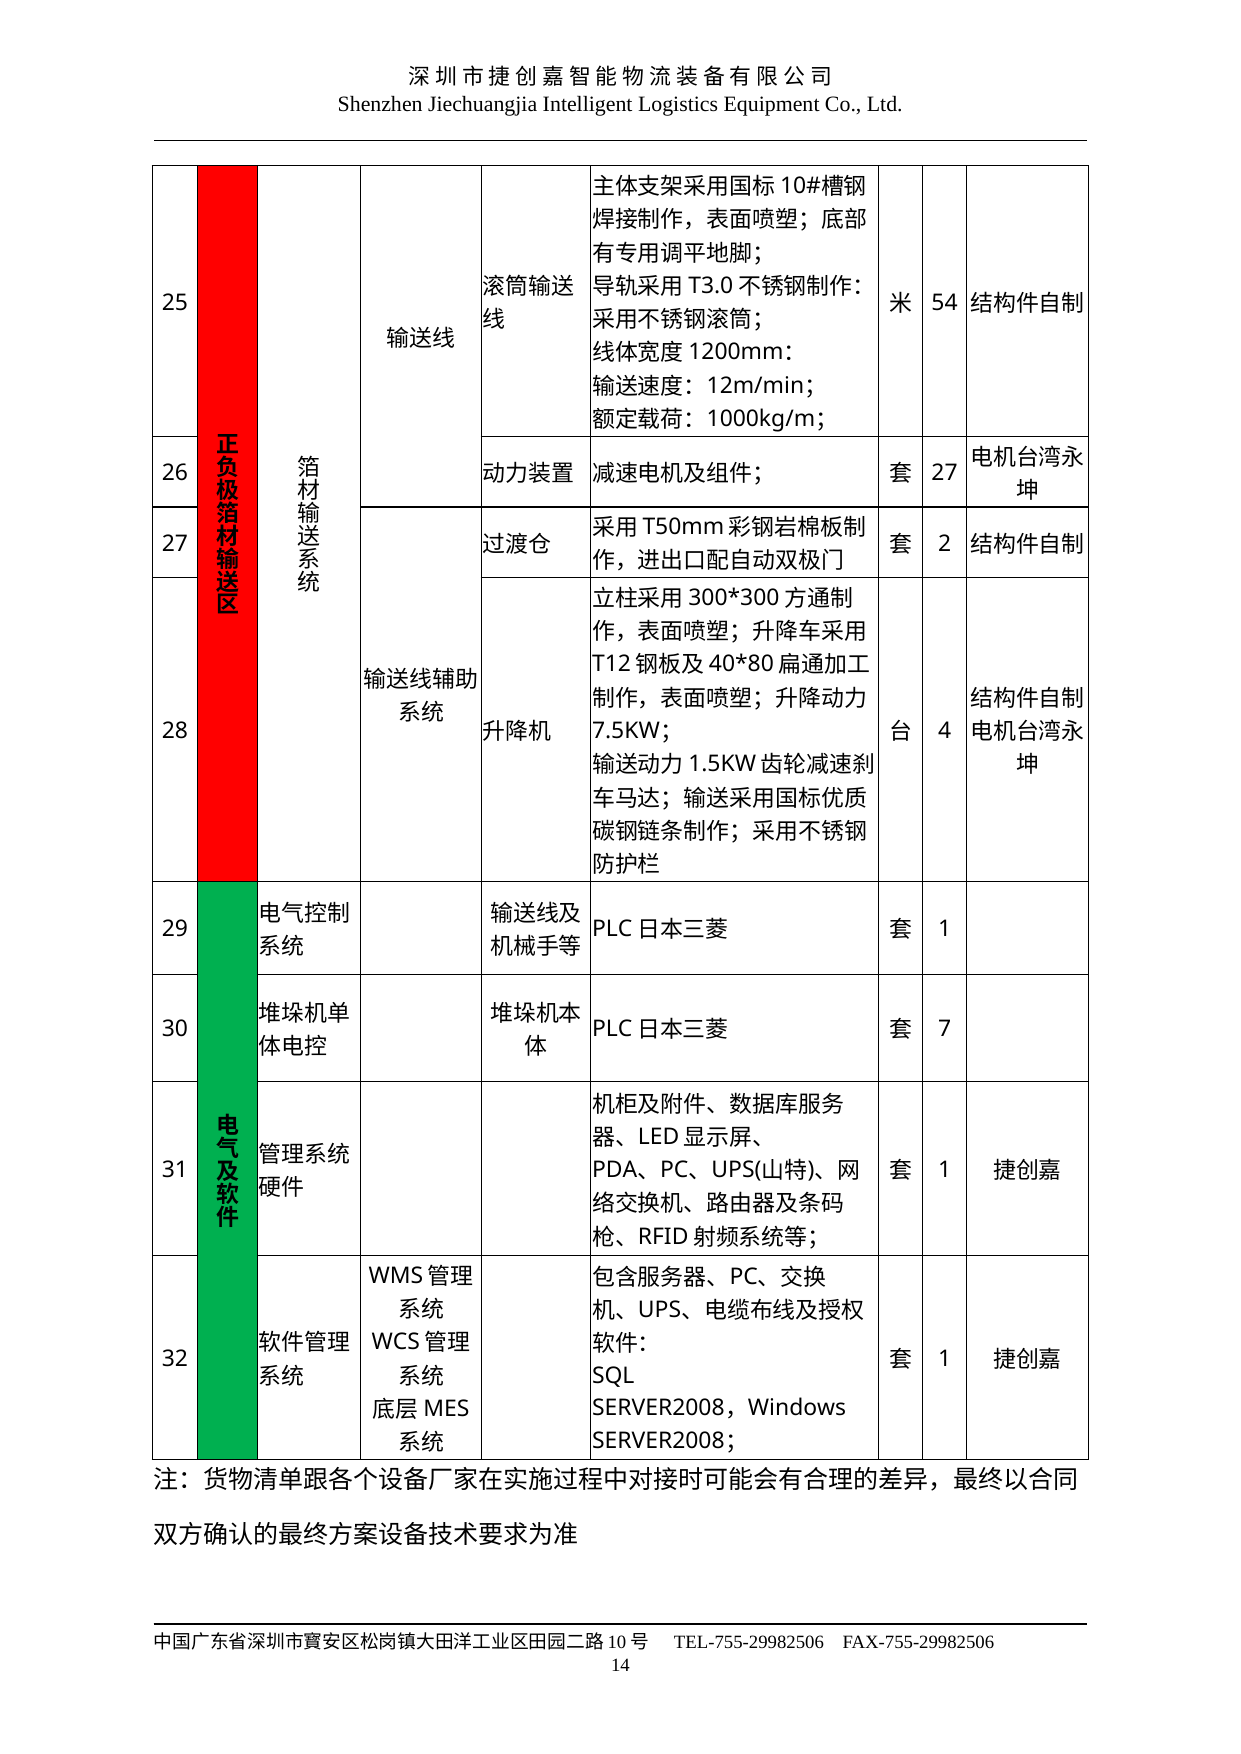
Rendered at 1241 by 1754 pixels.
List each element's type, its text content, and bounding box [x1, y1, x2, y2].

table_cell 套 [879, 437, 922, 506]
table_cell 27 [153, 508, 197, 577]
table_cell 包含服务器、PC、交换机、UPS、电缆布线及授权软件： SQL SERVER2008，Windows SERVER2008； [591, 1256, 878, 1459]
table_cell 立柱采用300*300方通制作，表面喷塑；升降车采用T12钢板及40*80扁通加工制作，表面喷塑；升降动力7.5KW； 输送动力1.5KW齿轮减速刹车马达；输送采用国标优质碳钢链条制作；采用不锈钢防护栏 [591, 578, 878, 881]
table_cell [967, 975, 1088, 1081]
table_cell 7 [923, 975, 966, 1081]
table_cell 电气控制系统 [258, 882, 360, 973]
table_cell 30 [153, 975, 197, 1081]
table_cell 输送线及机械手等 [482, 882, 590, 973]
table_cell 套 [879, 1256, 922, 1459]
table_cell 27 [923, 437, 966, 506]
table_cell 堆垛机本体 [482, 975, 590, 1081]
table_cell 机柜及附件、数据库服务器、LED显示屏、 PDA、PC、UPS(山特)、网络交换机、路由器及条码枪、RFID射频系统等； [591, 1082, 878, 1255]
table_cell 管理系统硬件 [258, 1082, 360, 1255]
table_cell 输送线 [361, 166, 481, 506]
table_cell 软件管理系统 [258, 1256, 360, 1459]
table_cell 1 [923, 1082, 966, 1255]
table_cell 滚筒输送线 [482, 166, 590, 436]
table_cell 4 [923, 578, 966, 881]
table_cell 结构件自制 [967, 508, 1088, 577]
table_cell 32 [153, 1256, 197, 1459]
table_cell 过渡仓 [482, 508, 590, 577]
table_cell 捷创嘉 [967, 1082, 1088, 1255]
table_cell 电气及软件 [198, 882, 257, 1459]
table_cell 套 [879, 508, 922, 577]
table_cell 结构件自制 [967, 166, 1088, 436]
table_cell 28 [153, 578, 197, 881]
table_cell 套 [879, 1082, 922, 1255]
table_cell [967, 882, 1088, 973]
table_cell 堆垛机单体电控 [258, 975, 360, 1081]
table_cell 台 [879, 578, 922, 881]
table_cell 动力装置 [482, 437, 590, 506]
table_cell 54 [923, 166, 966, 436]
table_cell WMS管理系统 WCS管理系统 底层MES系统 [361, 1256, 481, 1459]
table_cell 26 [153, 437, 197, 506]
table_cell 套 [879, 882, 922, 973]
table_cell [482, 1256, 590, 1459]
table_cell [482, 1082, 590, 1255]
table_cell [361, 882, 481, 973]
table_cell 箔材输送系统 [258, 166, 360, 881]
table_cell 减速电机及组件； [591, 437, 878, 506]
table_cell 输送线辅助系统 [361, 508, 481, 881]
table_cell 正负极箔材输送区 [198, 166, 257, 881]
table_cell 结构件自制 电机台湾永坤 [967, 578, 1088, 881]
table_cell 电机台湾永坤 [967, 437, 1088, 506]
table_cell 25 [153, 166, 197, 436]
table_cell [361, 975, 481, 1081]
table_cell [361, 1082, 481, 1255]
table_cell 米 [879, 166, 922, 436]
table_cell 1 [923, 882, 966, 973]
table_cell 主体支架采用国标10#槽钢焊接制作，表面喷塑；底部有专用调平地脚； 导轨采用T3.0不锈钢制作： 采用不锈钢滚筒； 线体宽度1200mm： 输送速度：12m/min； 额定载荷：1000kg/m； [591, 166, 878, 436]
table_cell 29 [153, 882, 197, 973]
table_cell 1 [923, 1256, 966, 1459]
table_cell PLC日本三菱 [591, 975, 878, 1081]
table_cell 2 [923, 508, 966, 577]
table_cell 31 [153, 1082, 197, 1255]
table_cell 套 [879, 975, 922, 1081]
table_cell PLC日本三菱 [591, 882, 878, 973]
table_cell 采用T50mm彩钢岩棉板制作，进出口配自动双极门 [591, 508, 878, 577]
text 注：货物清单跟各个设备厂家在实施过程中对接时可能会有合理的差异，最终以合同双方确认的最终方案设备技术要求为准 [153, 1460, 1087, 1551]
table_cell 升降机 [482, 578, 590, 881]
table_cell 捷创嘉 [967, 1256, 1088, 1459]
